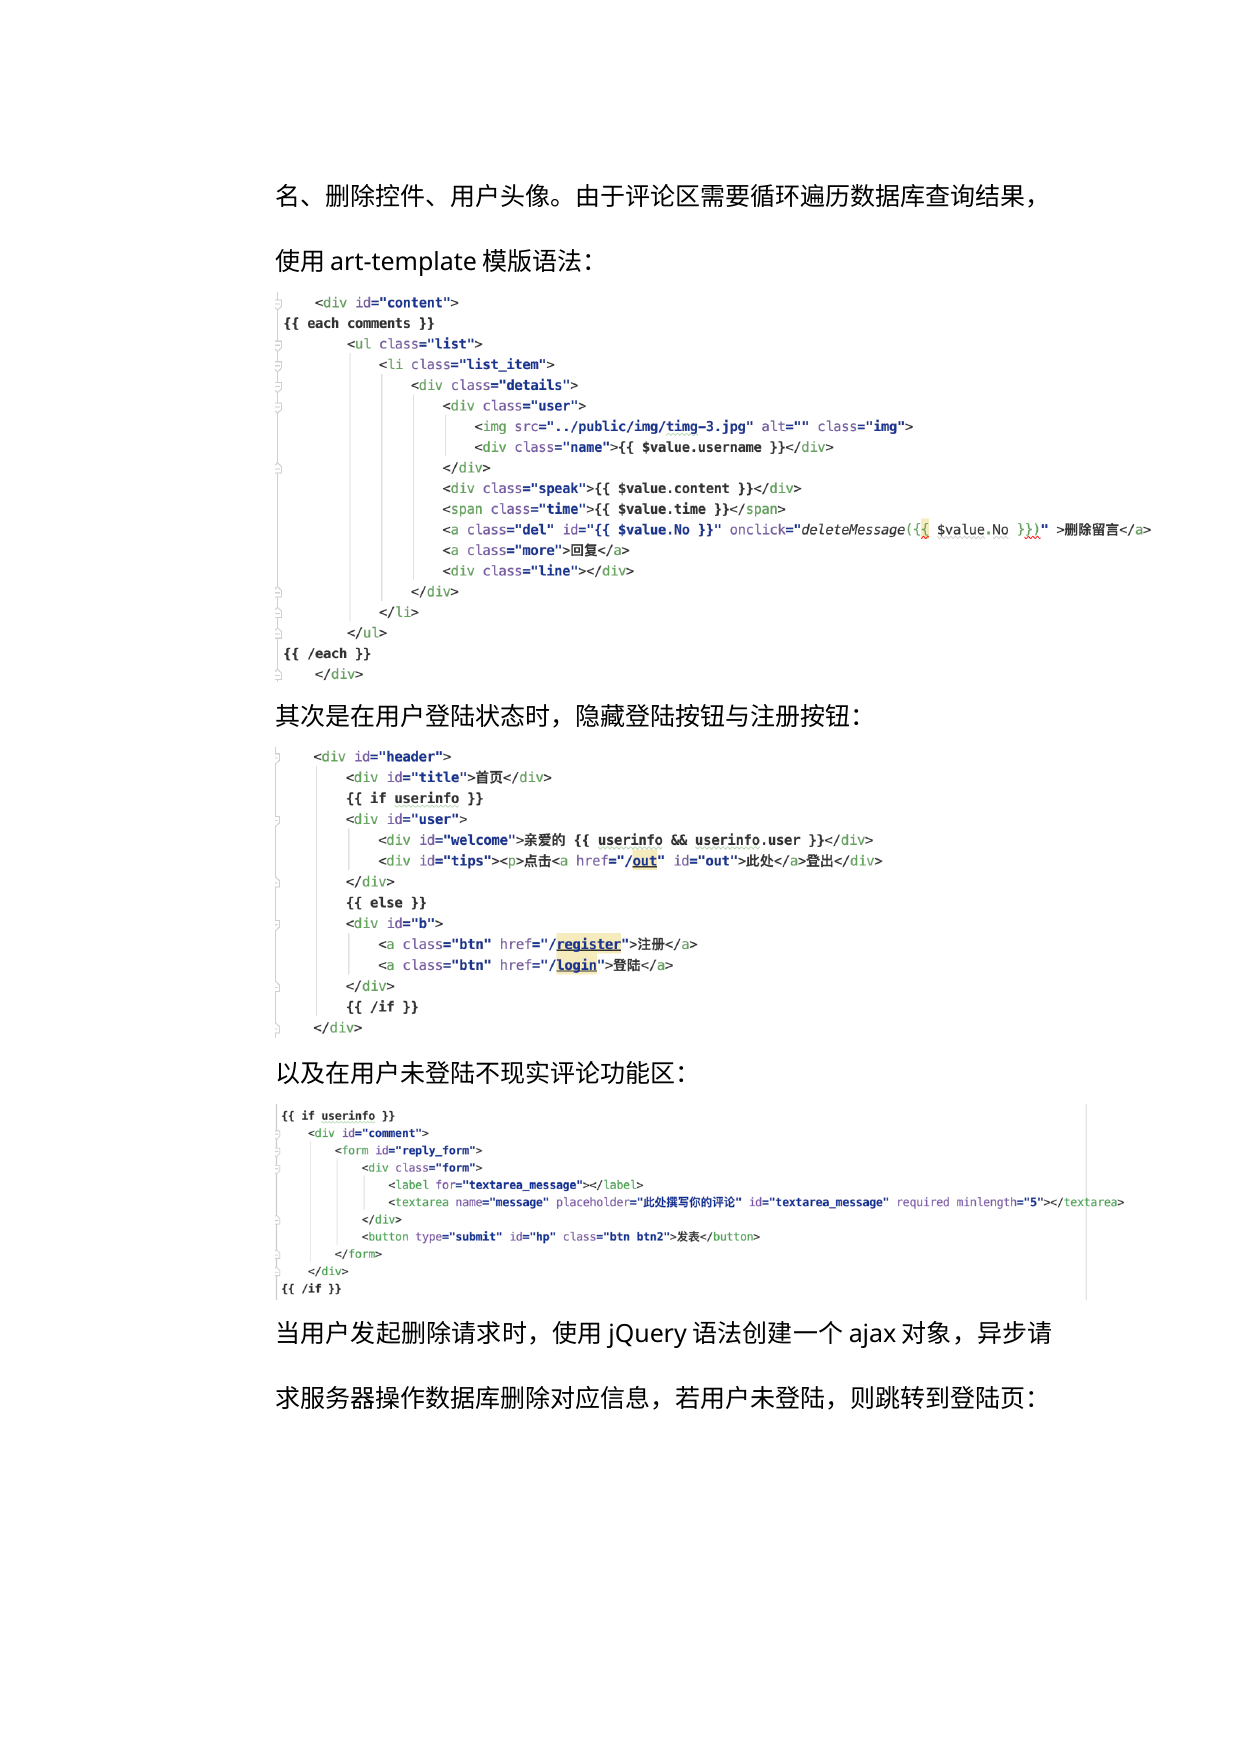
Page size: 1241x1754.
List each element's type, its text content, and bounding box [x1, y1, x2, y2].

picture [275, 1104, 1142, 1300]
picture [275, 292, 1202, 682]
text 其次是在用户登陆状态时，隐藏登陆按钮与注册按钮： [275, 682, 1053, 747]
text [275, 162, 1053, 292]
text 以及在用户未登陆不现实评论功能区： [275, 1039, 1053, 1104]
picture [275, 747, 992, 1038]
text 当用户发起删除请求时，使用jQuery语法创建一个ajax对象，异步请求服务器操作数据库删除对应信息，若用户未登陆，则跳转到登陆页： [275, 1300, 1053, 1429]
